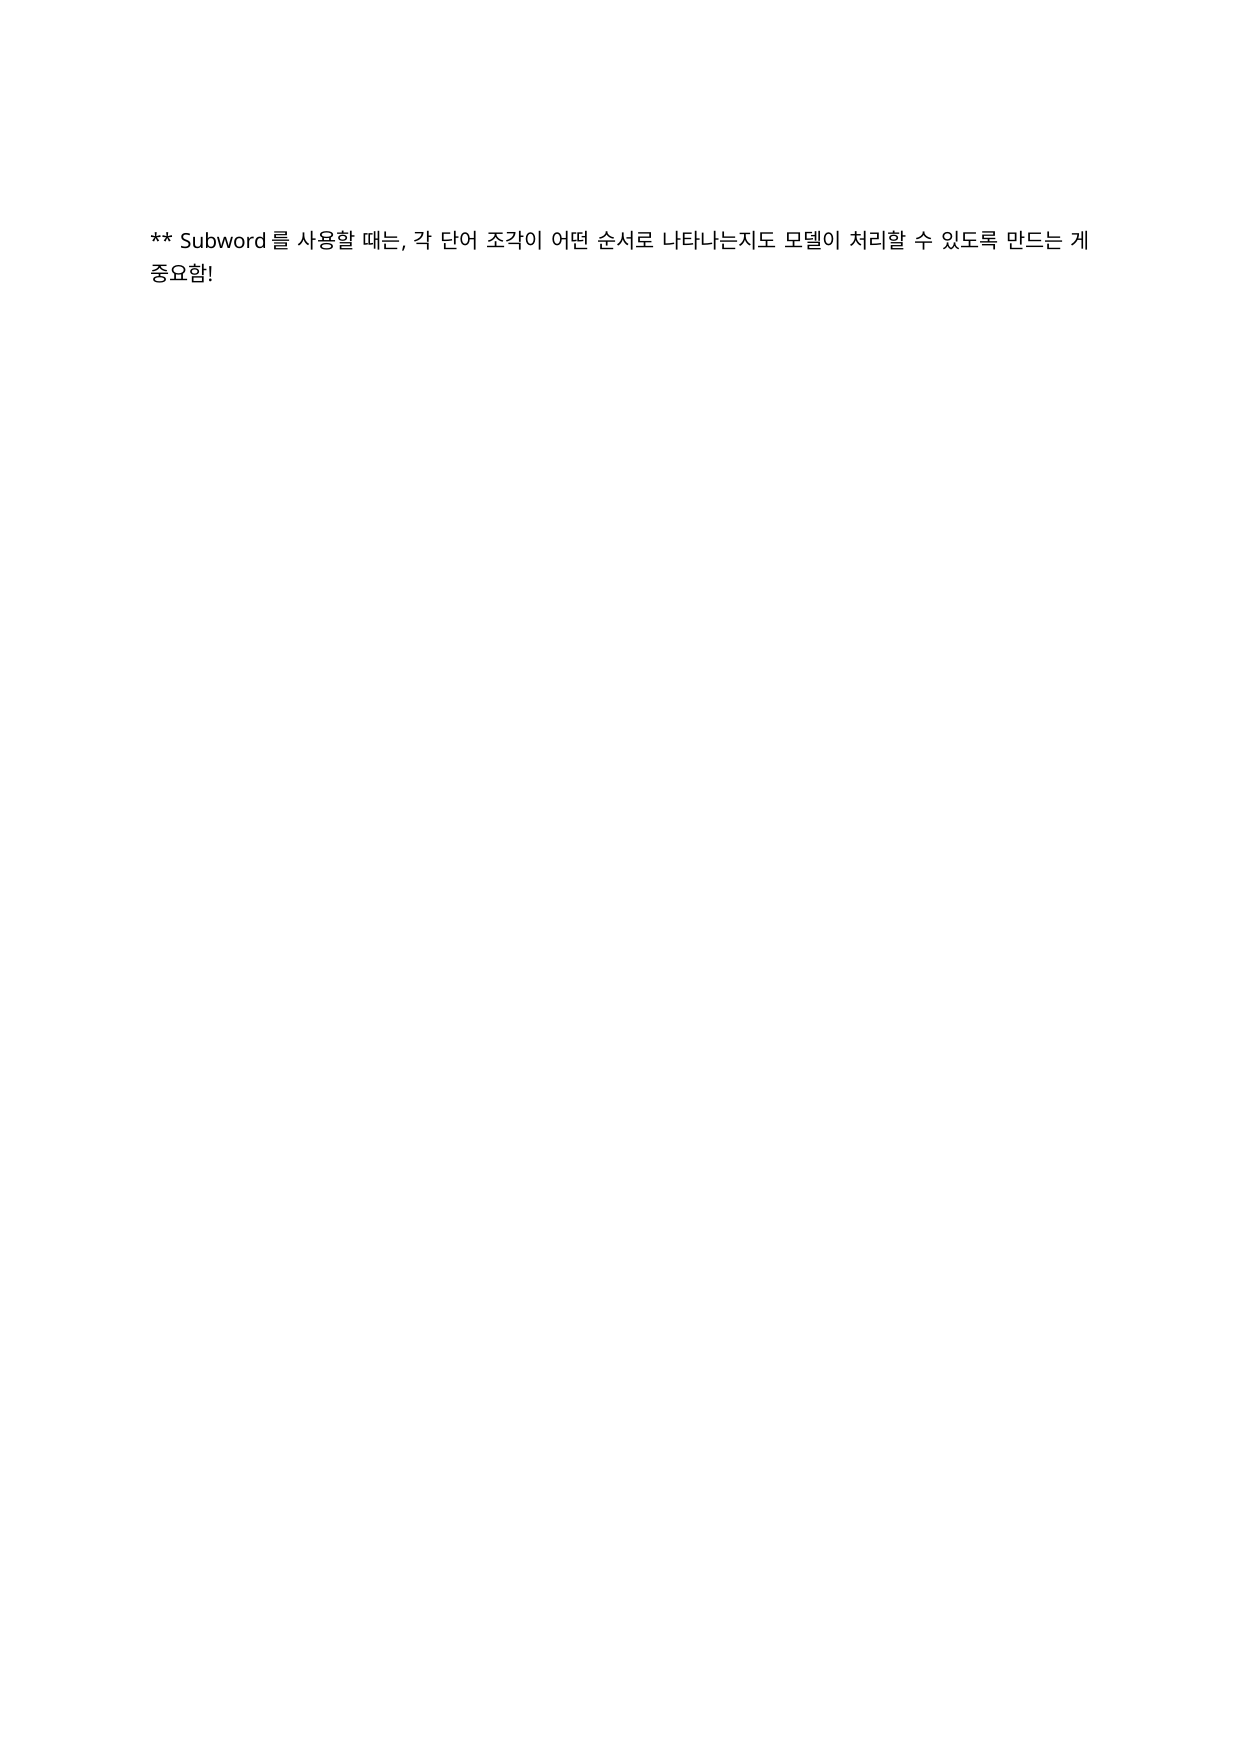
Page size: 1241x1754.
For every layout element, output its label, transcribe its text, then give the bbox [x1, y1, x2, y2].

text ** Subword를 사용할 때는, 각 단어 조각이 어떤 순서로 나타나는지도 모델이 처리할 수 있도록 만드는 게 중요함! [150, 224, 1090, 287]
